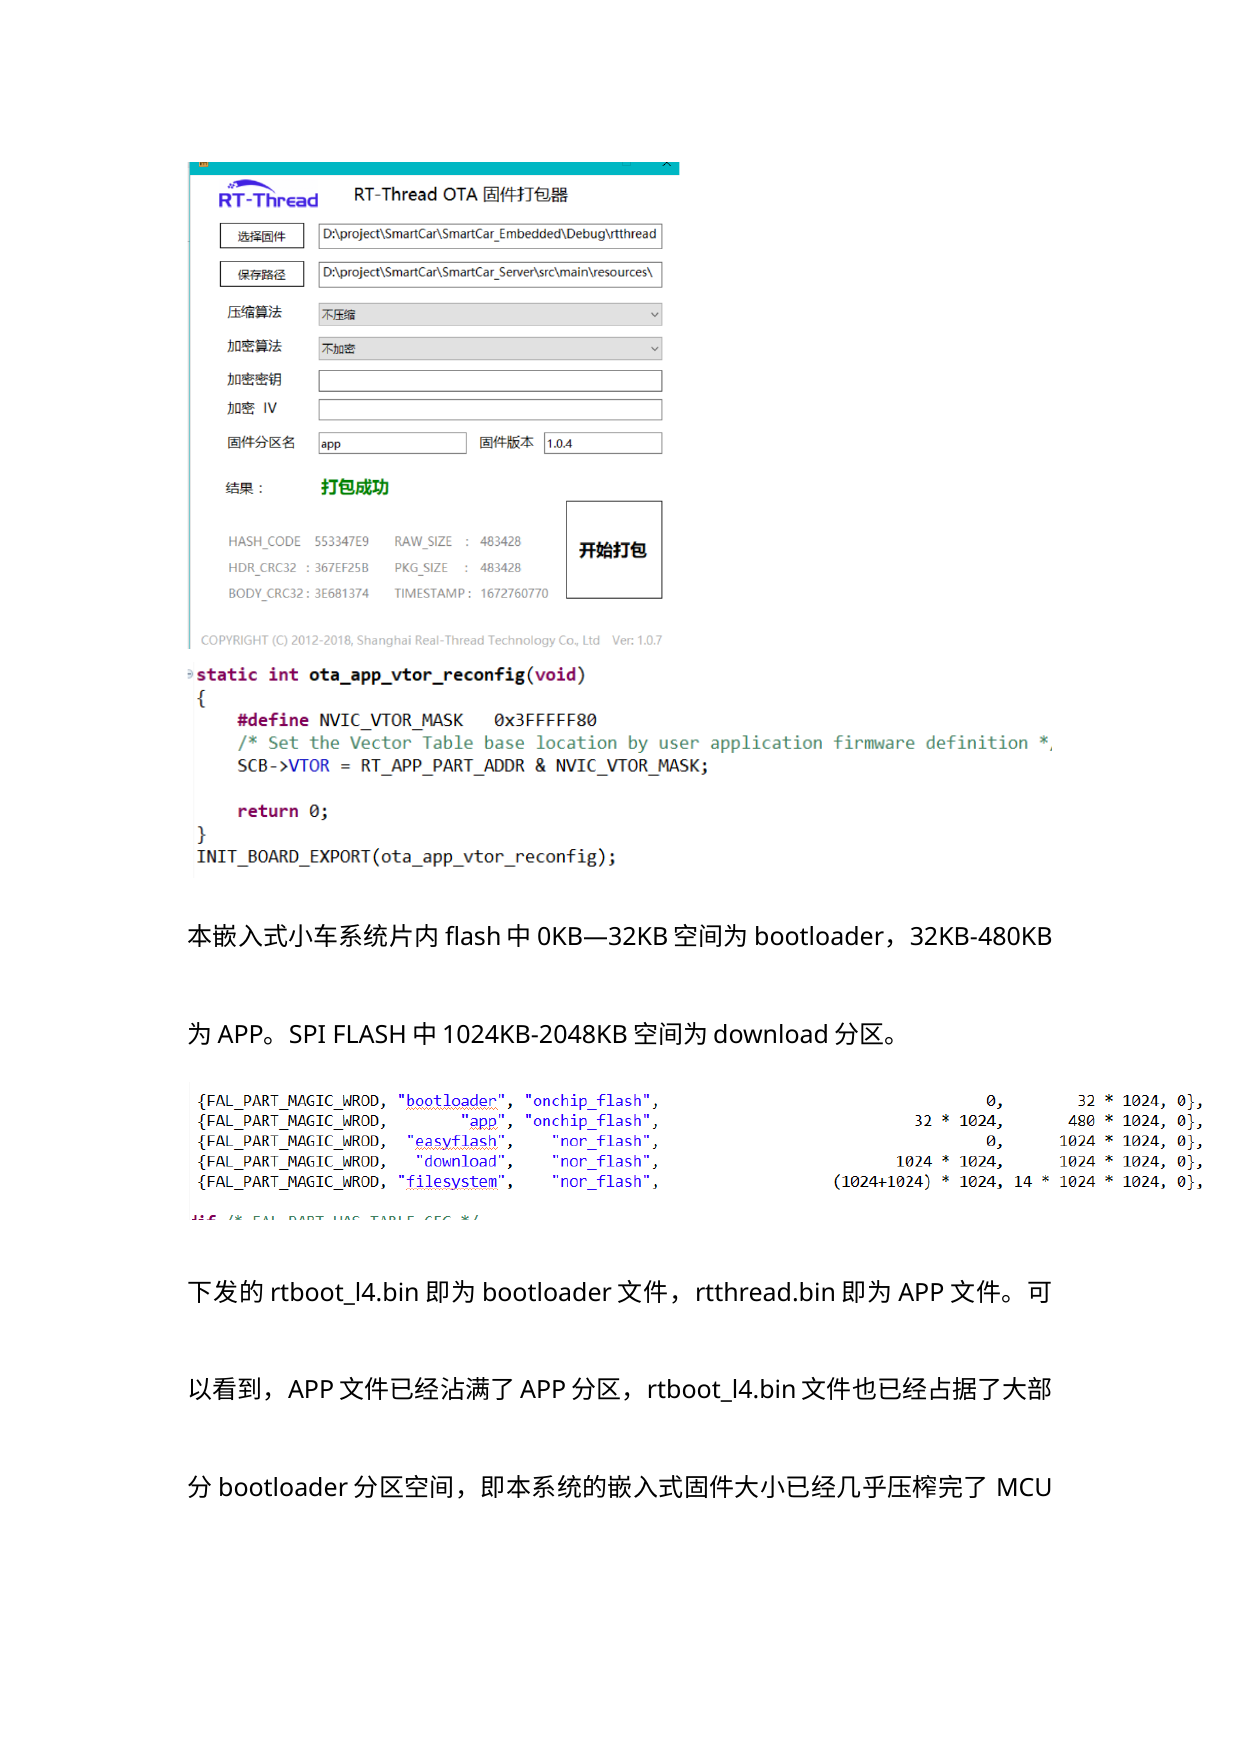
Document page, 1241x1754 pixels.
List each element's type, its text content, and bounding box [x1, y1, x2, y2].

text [187, 1258, 1053, 1518]
picture [187, 162, 680, 649]
picture [187, 1082, 1211, 1220]
text 本嵌入式小车系统片内flash中0KB—32KB空间为bootloader，32KB-480KB为APP。SPI FLASH中1024KB-2048KB空间为download分区。 [187, 902, 1053, 1065]
picture [187, 662, 1052, 878]
